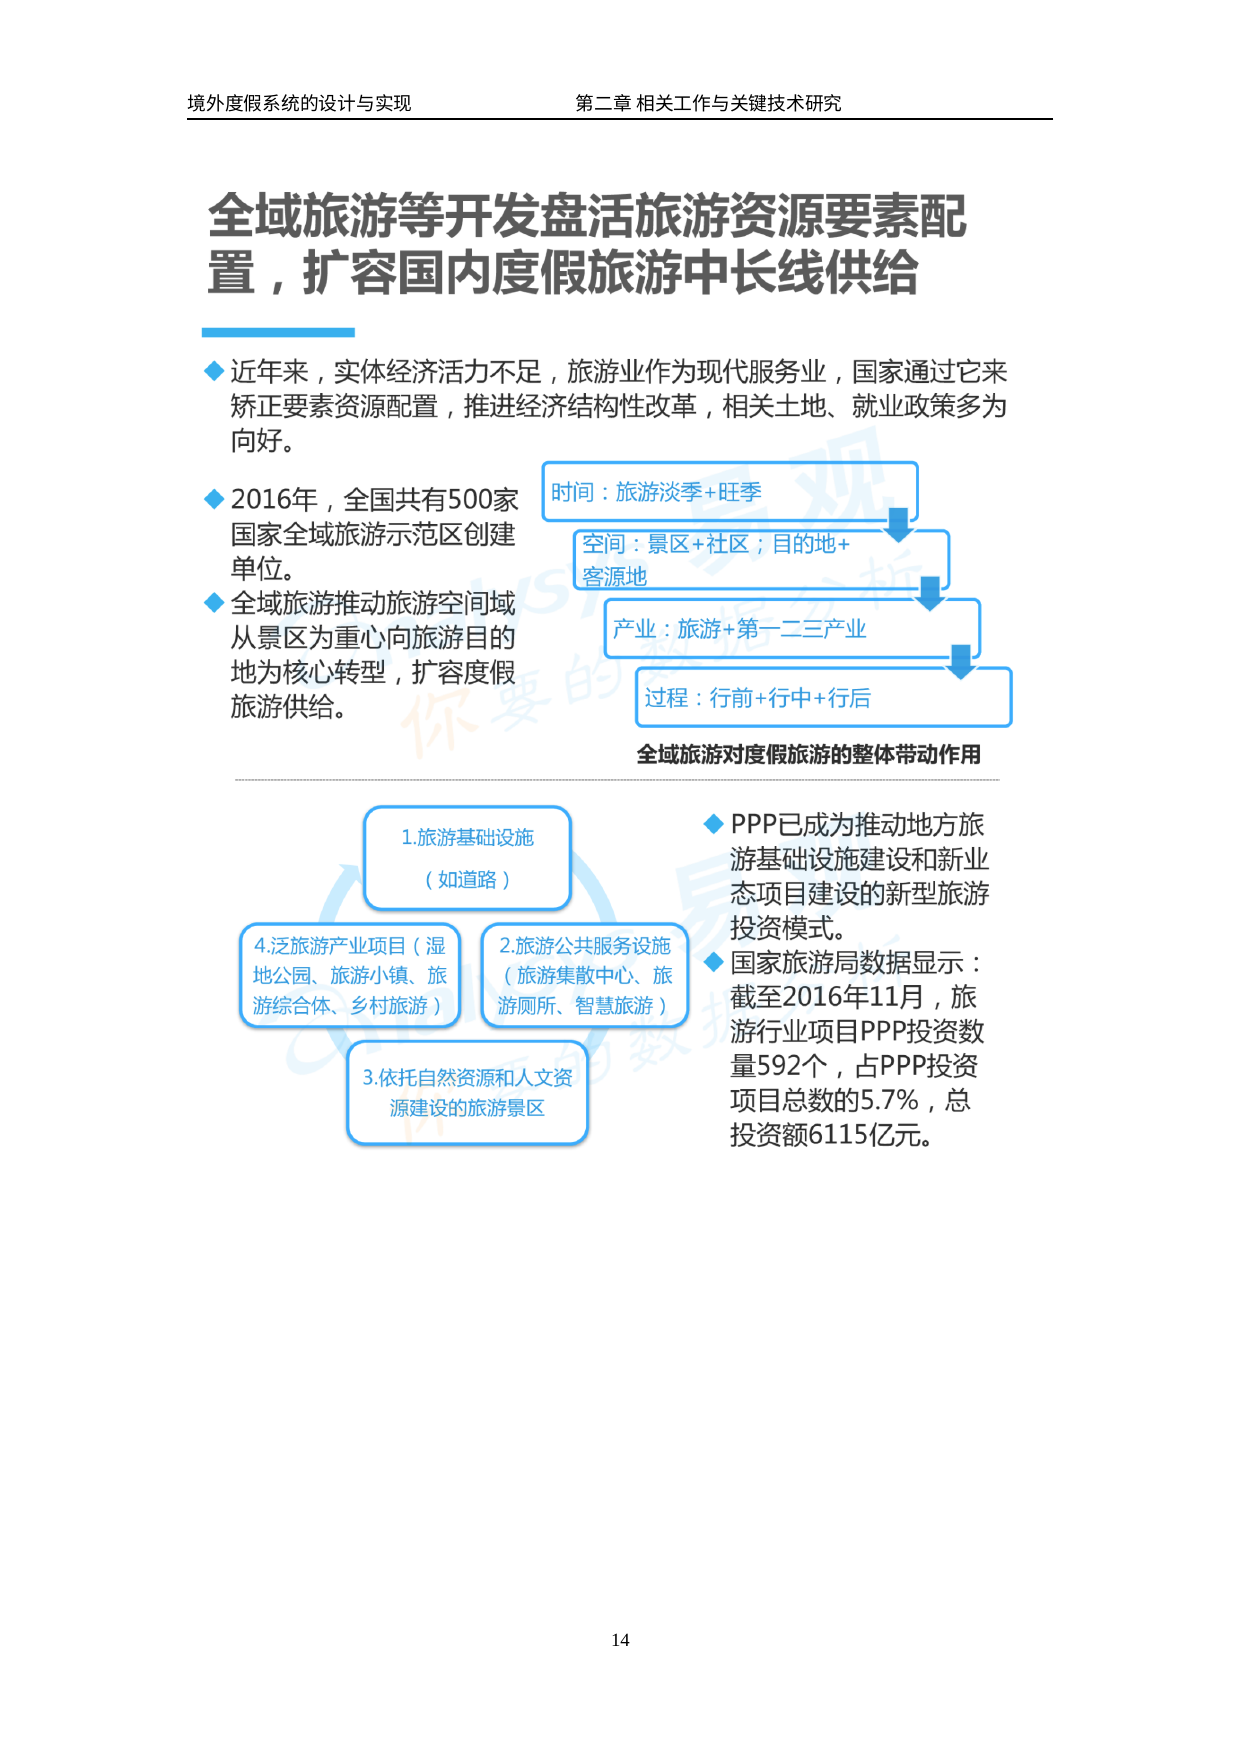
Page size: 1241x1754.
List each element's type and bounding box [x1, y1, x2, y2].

picture [187, 185, 1053, 1152]
